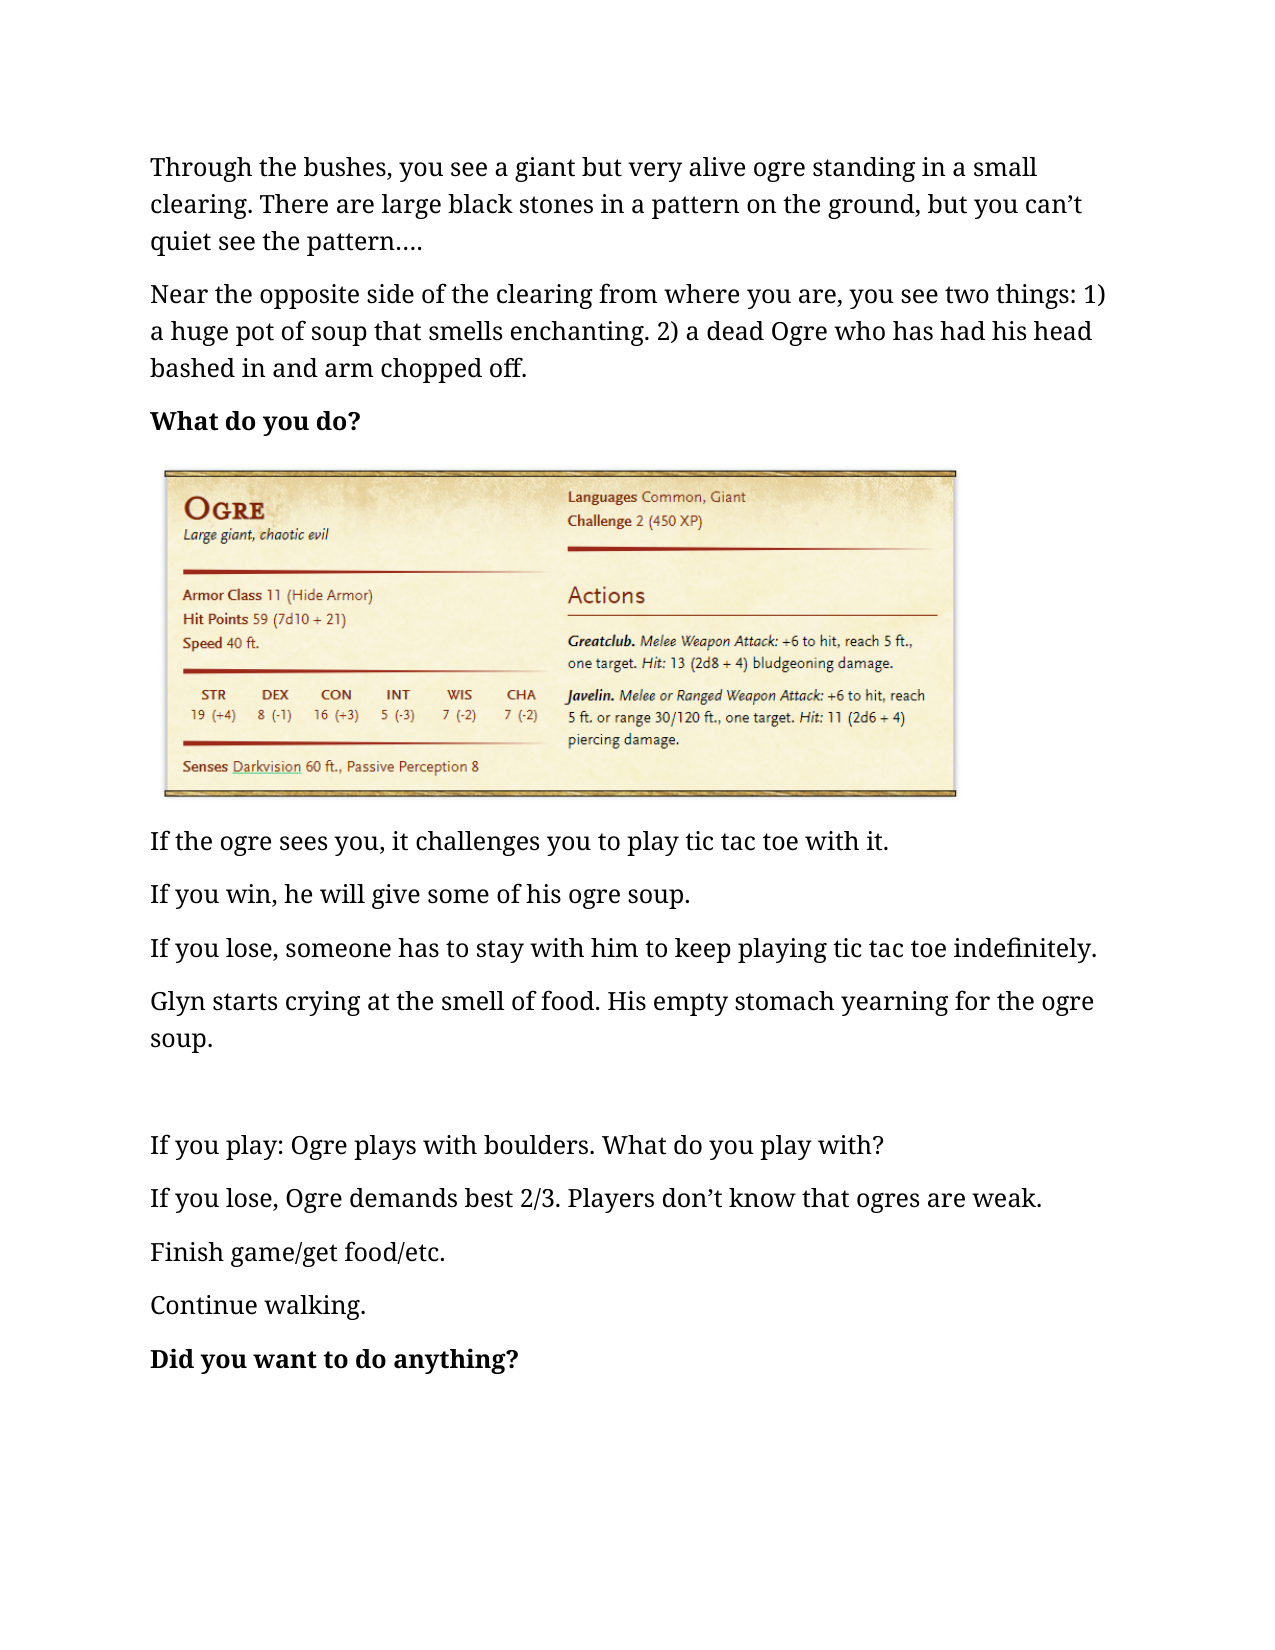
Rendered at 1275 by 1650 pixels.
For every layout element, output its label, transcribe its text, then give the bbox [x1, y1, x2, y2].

text Near the opposite side of the clearing from where you are, you see two things: 1) a huge pot of soup that smells enchanting. 2) a dead Ogre who has had his head bashed in and arm chopped off. [150, 277, 1125, 384]
picture [150, 457, 976, 805]
text If you lose, Ogre demands best 2/3. Players don’t know that ogres are weak. [150, 1181, 1125, 1215]
text If you play: Ogre plays with boulders. What do you play with? [150, 1128, 1125, 1162]
text Glyn starts crying at the smell of food. His empty stomach yearning for the ogre soup. [150, 984, 1125, 1055]
text Through the bushes, you see a giant but very alive ogre standing in a small clearing. There are large black stones in a pattern on the ground, but you can’t quiet see the pattern…. [150, 150, 1125, 258]
text What do you do? [150, 404, 1125, 438]
text If you lose, someone has to stay with him to keep playing tic tac toe indefinitely. [150, 931, 1125, 965]
text If you win, he will give some of his ogre soup. [150, 877, 1125, 911]
text If the ogre sees you, it challenges you to play tic tac toe with it. [150, 824, 1125, 858]
text Finish game/get food/etc. [150, 1234, 1125, 1269]
text Continue walking. [150, 1288, 1125, 1322]
text Did you want to do anything? [150, 1341, 1125, 1376]
